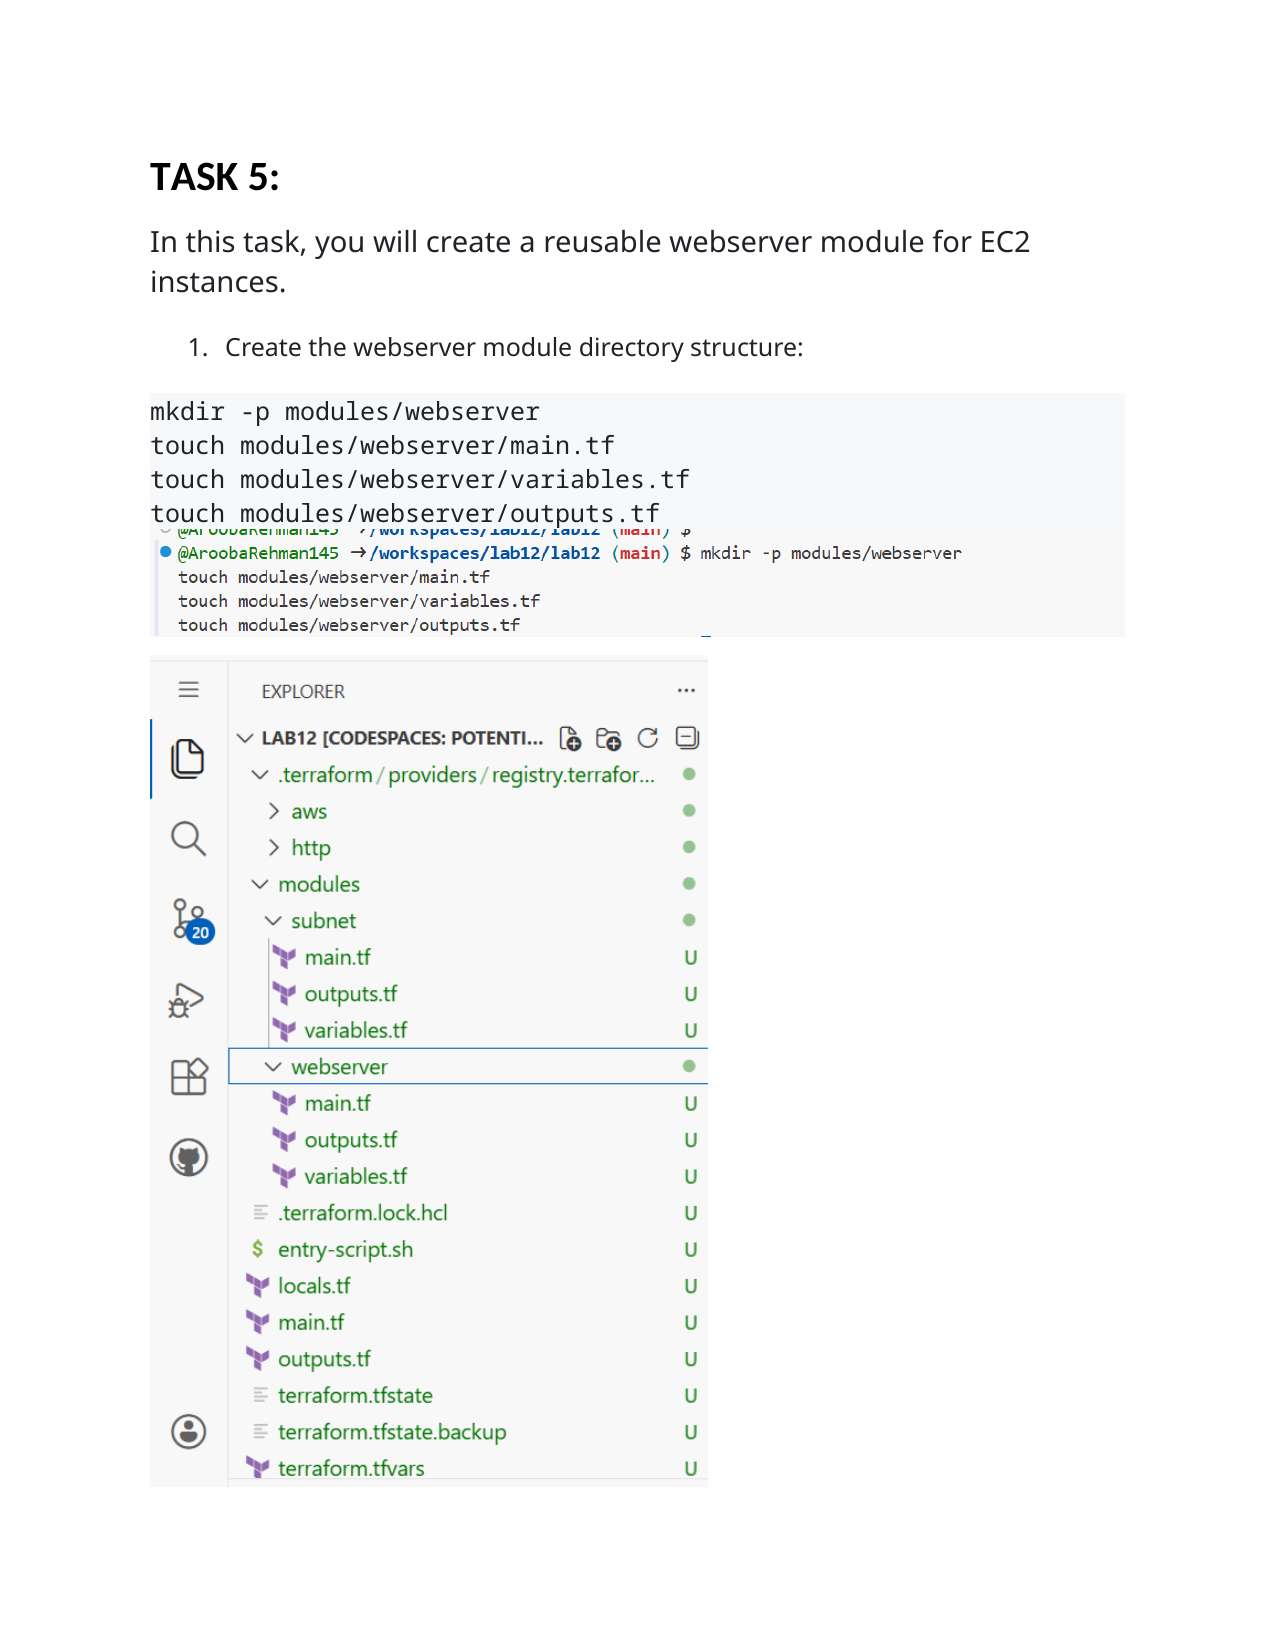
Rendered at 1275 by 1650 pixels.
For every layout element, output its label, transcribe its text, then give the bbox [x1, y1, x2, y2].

text touch modules/webserver/outputs.tf [150, 496, 1125, 529]
text mkdir -p modules/webserver [150, 393, 1125, 427]
text touch modules/webserver/main.tf [150, 427, 1125, 461]
text TASK 5: [150, 150, 1125, 201]
picture [150, 529, 1125, 637]
text touch modules/webserver/variables.tf [150, 461, 1125, 496]
picture [150, 655, 708, 1487]
text In this task, you will create a reusable webserver module for EC2 instances. [150, 222, 1125, 301]
list Create the webserver module directory structure: [187, 330, 1125, 364]
